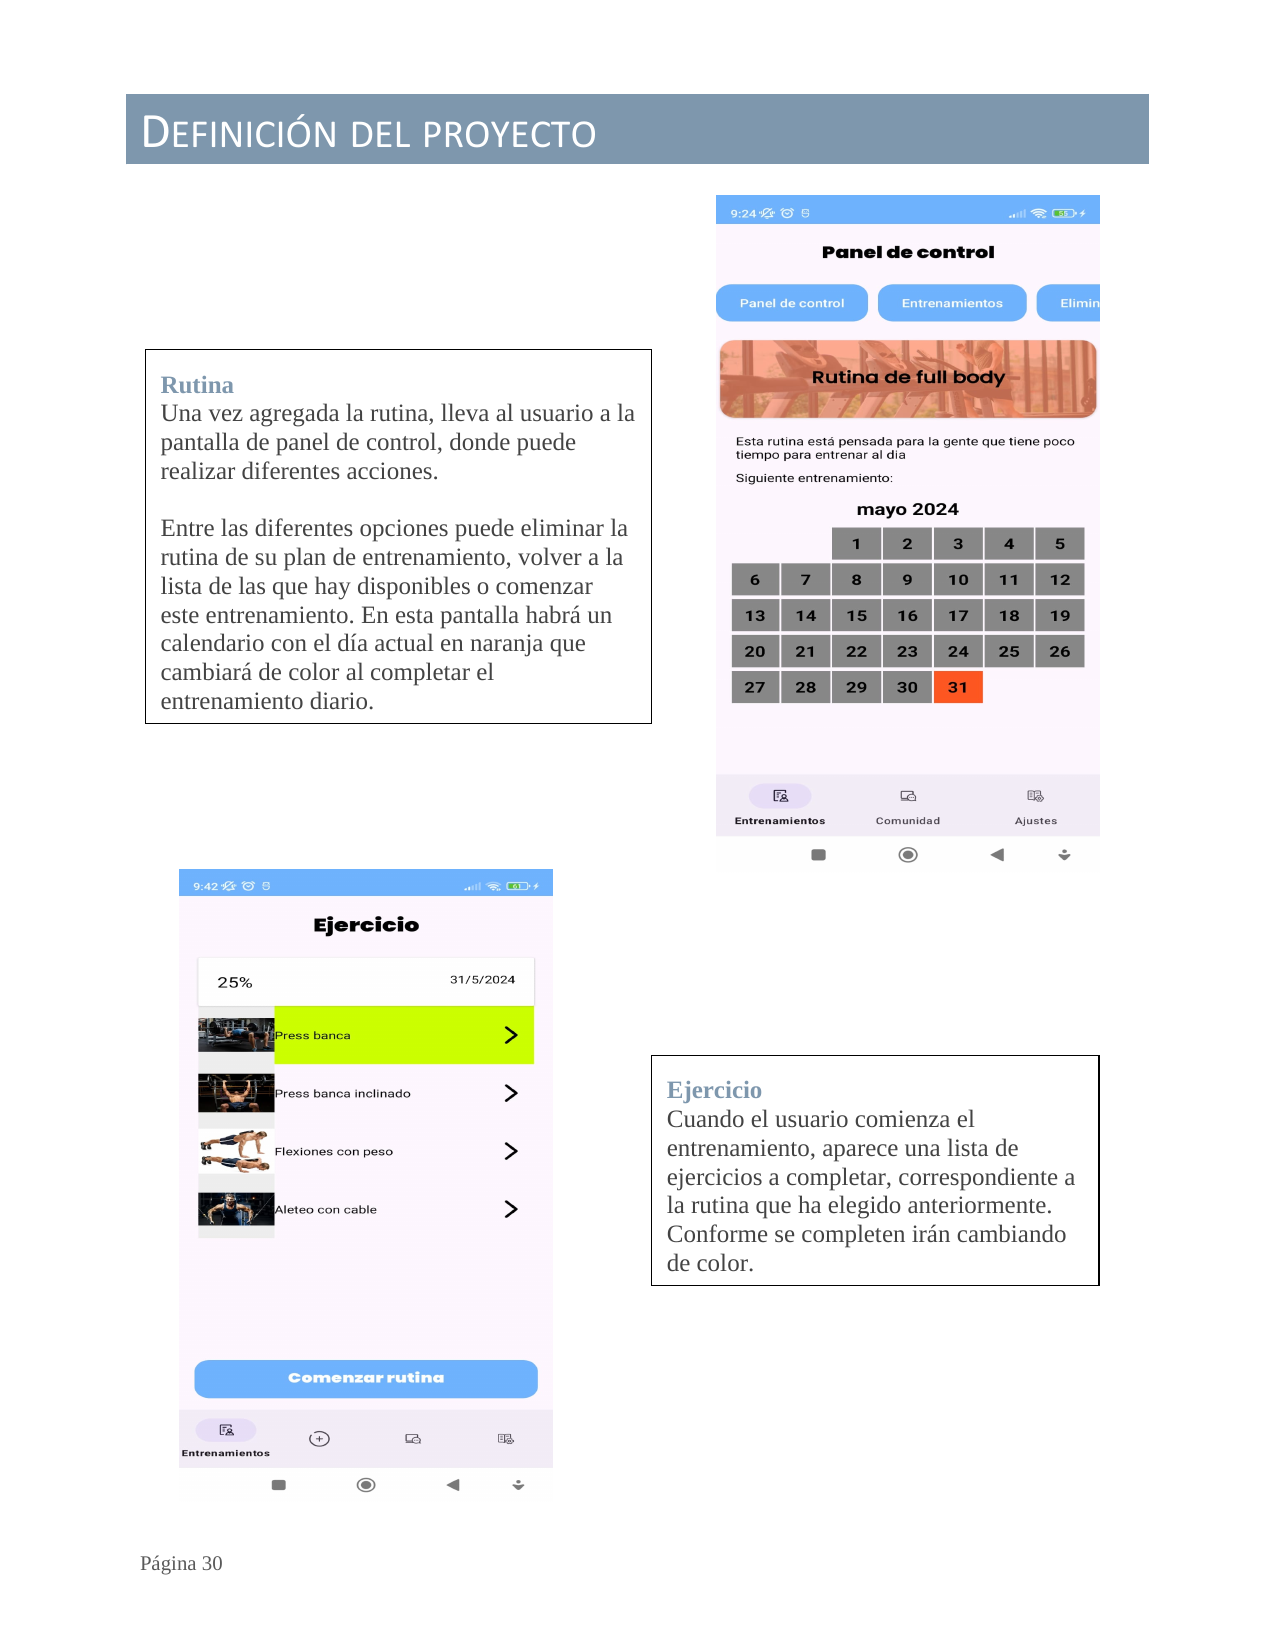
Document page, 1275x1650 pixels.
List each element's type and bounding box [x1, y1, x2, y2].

picture [179, 869, 553, 1502]
picture [716, 195, 1100, 873]
